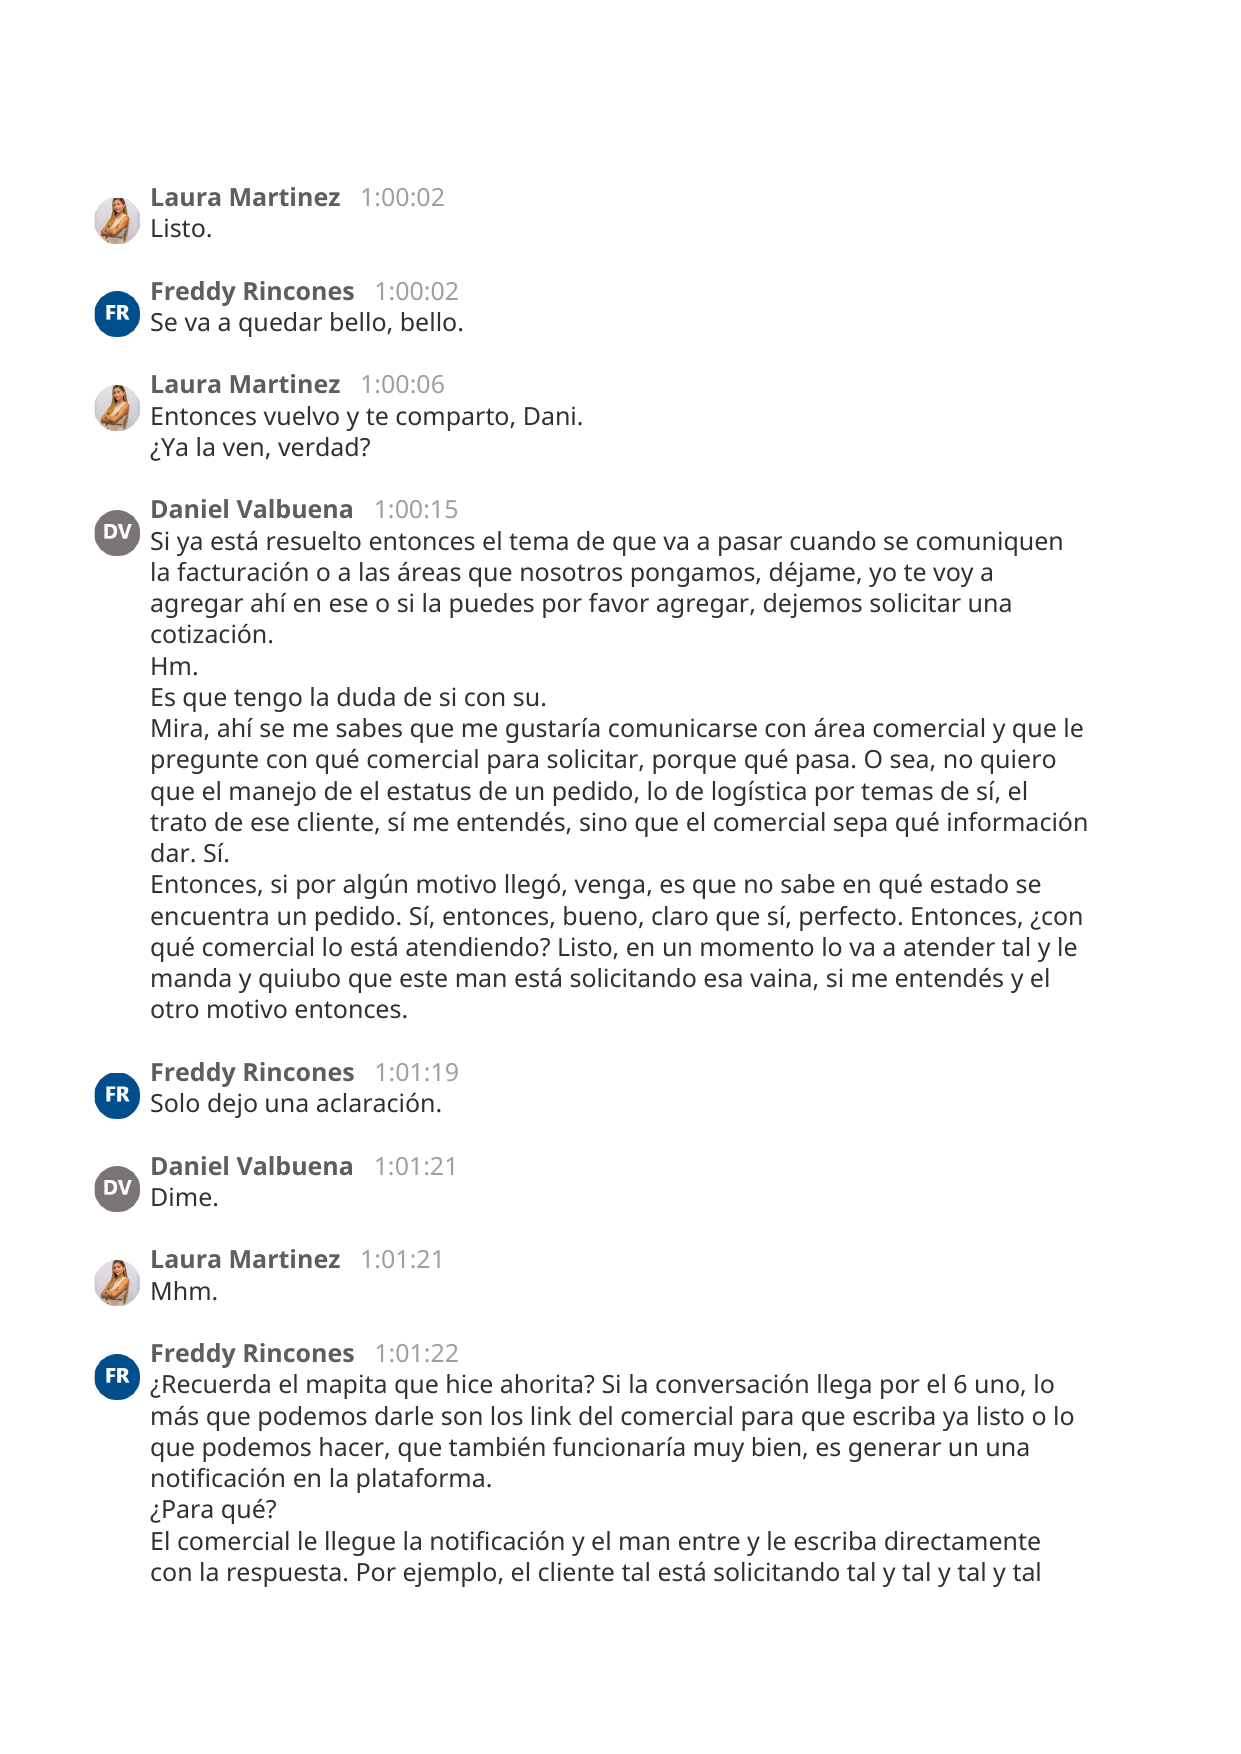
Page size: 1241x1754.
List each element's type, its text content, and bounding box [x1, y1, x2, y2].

picture [94, 510, 140, 556]
text Freddy Rincones 1:00:02 Se va a quedar bello, bello. [150, 244, 1090, 337]
picture [94, 1260, 140, 1306]
text Laura Martinez 1:01:21 Mhm. [150, 1212, 1090, 1306]
picture [94, 198, 140, 244]
text Daniel Valbuena 1:01:21 Dime. [150, 1119, 1090, 1212]
picture [94, 291, 140, 337]
text Freddy Rincones 1:01:19 Solo dejo una aclaración. [150, 1025, 1090, 1119]
picture [94, 385, 140, 431]
picture [94, 1166, 140, 1212]
picture [94, 1073, 140, 1119]
text Laura Martinez 1:00:02 Listo. [150, 150, 1090, 244]
text Daniel Valbuena 1:00:15 Si ya está resuelto entonces el tema de que va a pasar cuando se comuniquen la facturación o a las áreas que nosotros pongamos, déjame, yo te voy a agregar ahí en ese o si la puedes por favor agregar, dejemos solicitar una cotización. Hm. Es que tengo la duda de si con su. Mira, ahí se me sabes que me gustaría comunicarse con área comercial y que le pregunte con qué comercial para solicitar, porque qué pasa. O sea, no quiero que el manejo de el estatus de un pedido, lo de logística por temas de sí, el trato de ese cliente, sí me entendés, sino que el comercial sepa qué información dar. Sí. Entonces, si por algún motivo llegó, venga, es que no sabe en qué estado se encuentra un pedido. Sí, entonces, bueno, claro que sí, perfecto. Entonces, ¿con qué comercial lo está atendiendo? Listo, en un momento lo va a atender tal y le manda y quiubo que este man está solicitando esa vaina, si me entendés y el otro motivo entonces. [150, 462, 1090, 1025]
picture [94, 1354, 140, 1400]
text Laura Martinez 1:00:06 Entonces vuelvo y te comparto, Dani. ¿Ya la ven, verdad? [150, 337, 1090, 462]
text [150, 1306, 1090, 1587]
